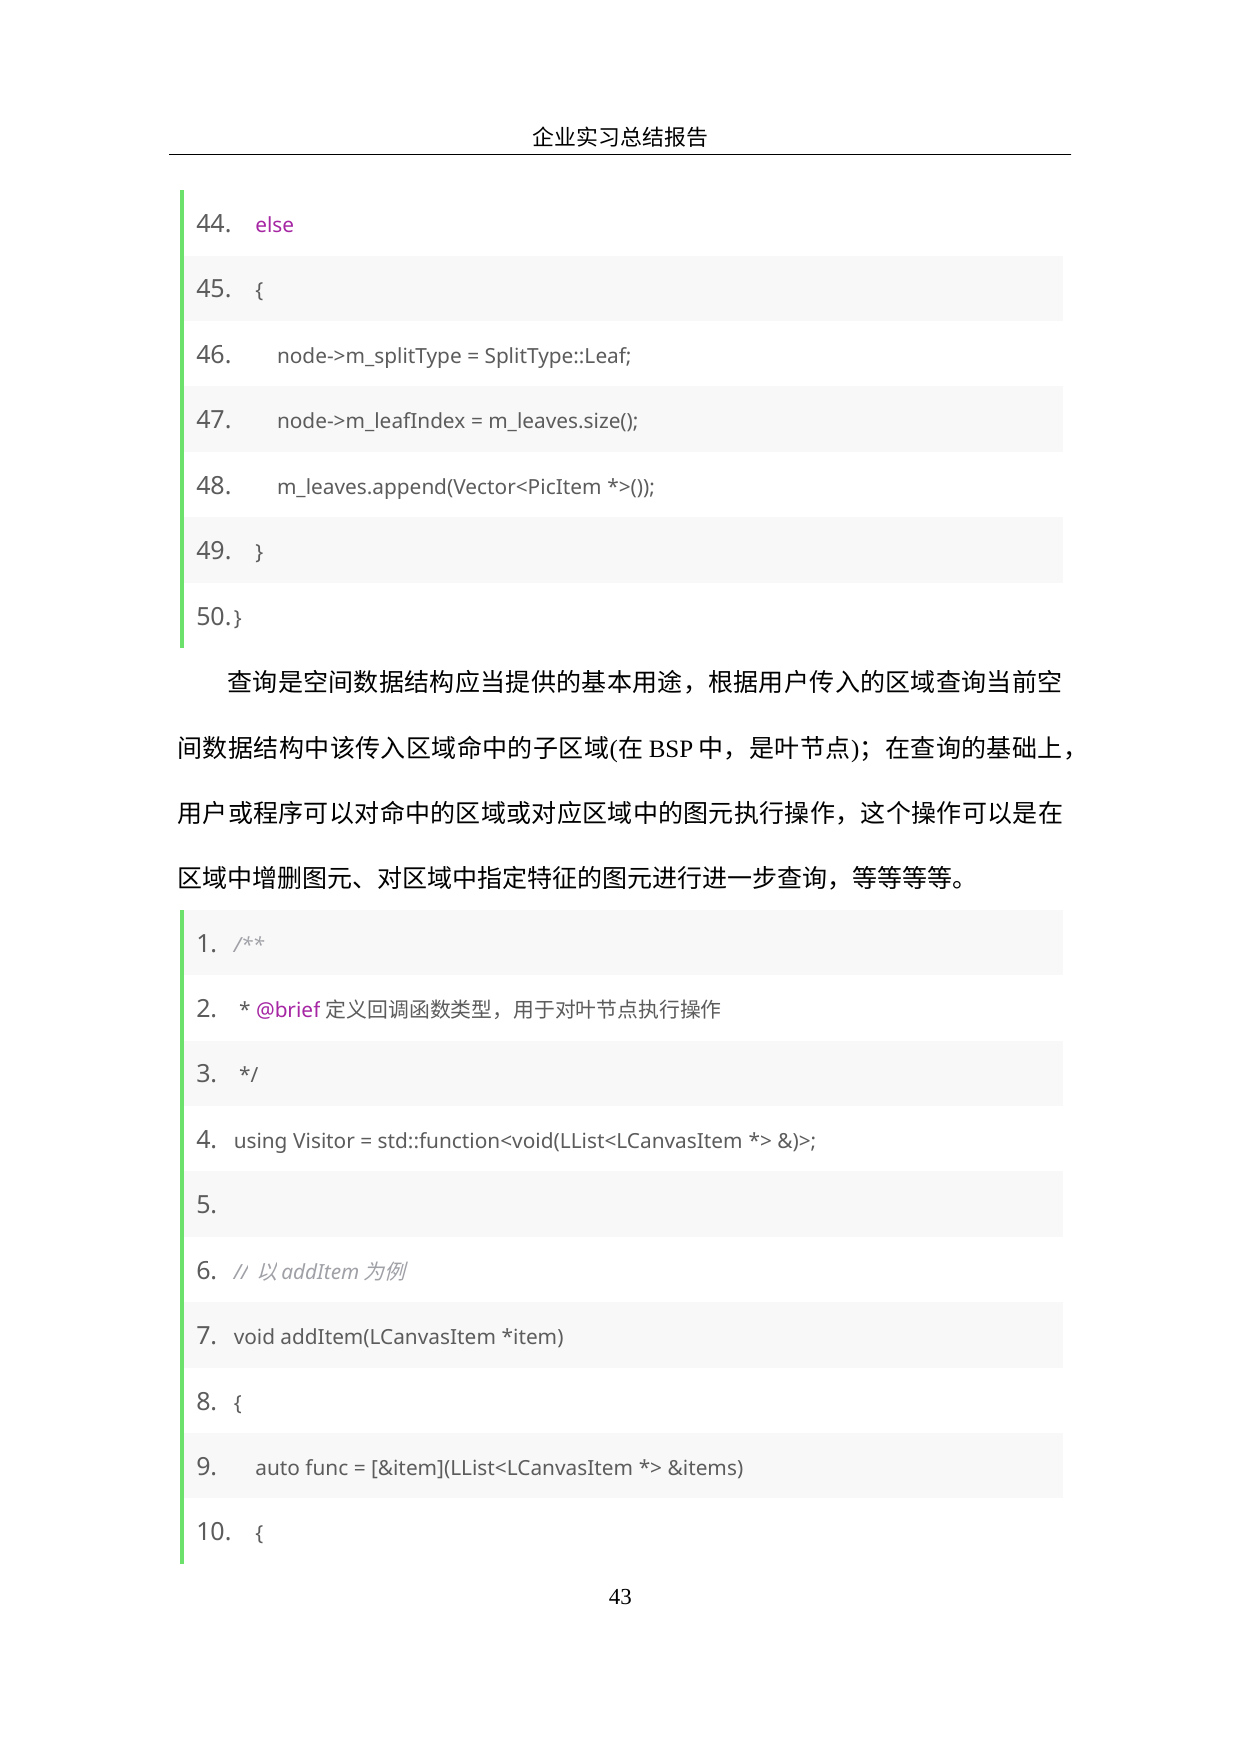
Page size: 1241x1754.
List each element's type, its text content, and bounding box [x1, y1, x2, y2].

list */ [184, 1041, 1063, 1106]
list node->m_leafIndex = m_leaves.size(); [184, 386, 1063, 452]
list // 以addItem为例 [184, 1237, 1063, 1302]
list auto func = [&item](LList<LCanvasItem *> &items) [184, 1433, 1063, 1498]
text 查询是空间数据结构应当提供的基本用途，根据用户传入的区域查询当前空间数据结构中该传入区域命中的子区域(在BSP中，是叶节点)；在查询的基础上，用户或程序可以对命中的区域或对应区域中的图元执行操作，这个操作可以是在区域中增删图元、对区域中指定特征的图元进行进一步查询，等等等等。 [177, 648, 1063, 910]
list } [184, 583, 1063, 648]
list node->m_splitType = SplitType::Leaf; [184, 321, 1063, 386]
list void addItem(LCanvasItem *item) [184, 1302, 1063, 1368]
list else [184, 190, 1063, 256]
list { [184, 256, 1063, 321]
list { [184, 1498, 1063, 1564]
list m_leaves.append(Vector<PicItem *>()); [184, 452, 1063, 517]
list } [184, 517, 1063, 583]
list /** [184, 910, 1063, 975]
list * @brief 定义回调函数类型，用于对叶节点执行操作 [184, 975, 1063, 1041]
list using Visitor = std::function<void(LList<LCanvasItem *> &)>; [184, 1106, 1063, 1171]
list { [184, 1368, 1063, 1433]
